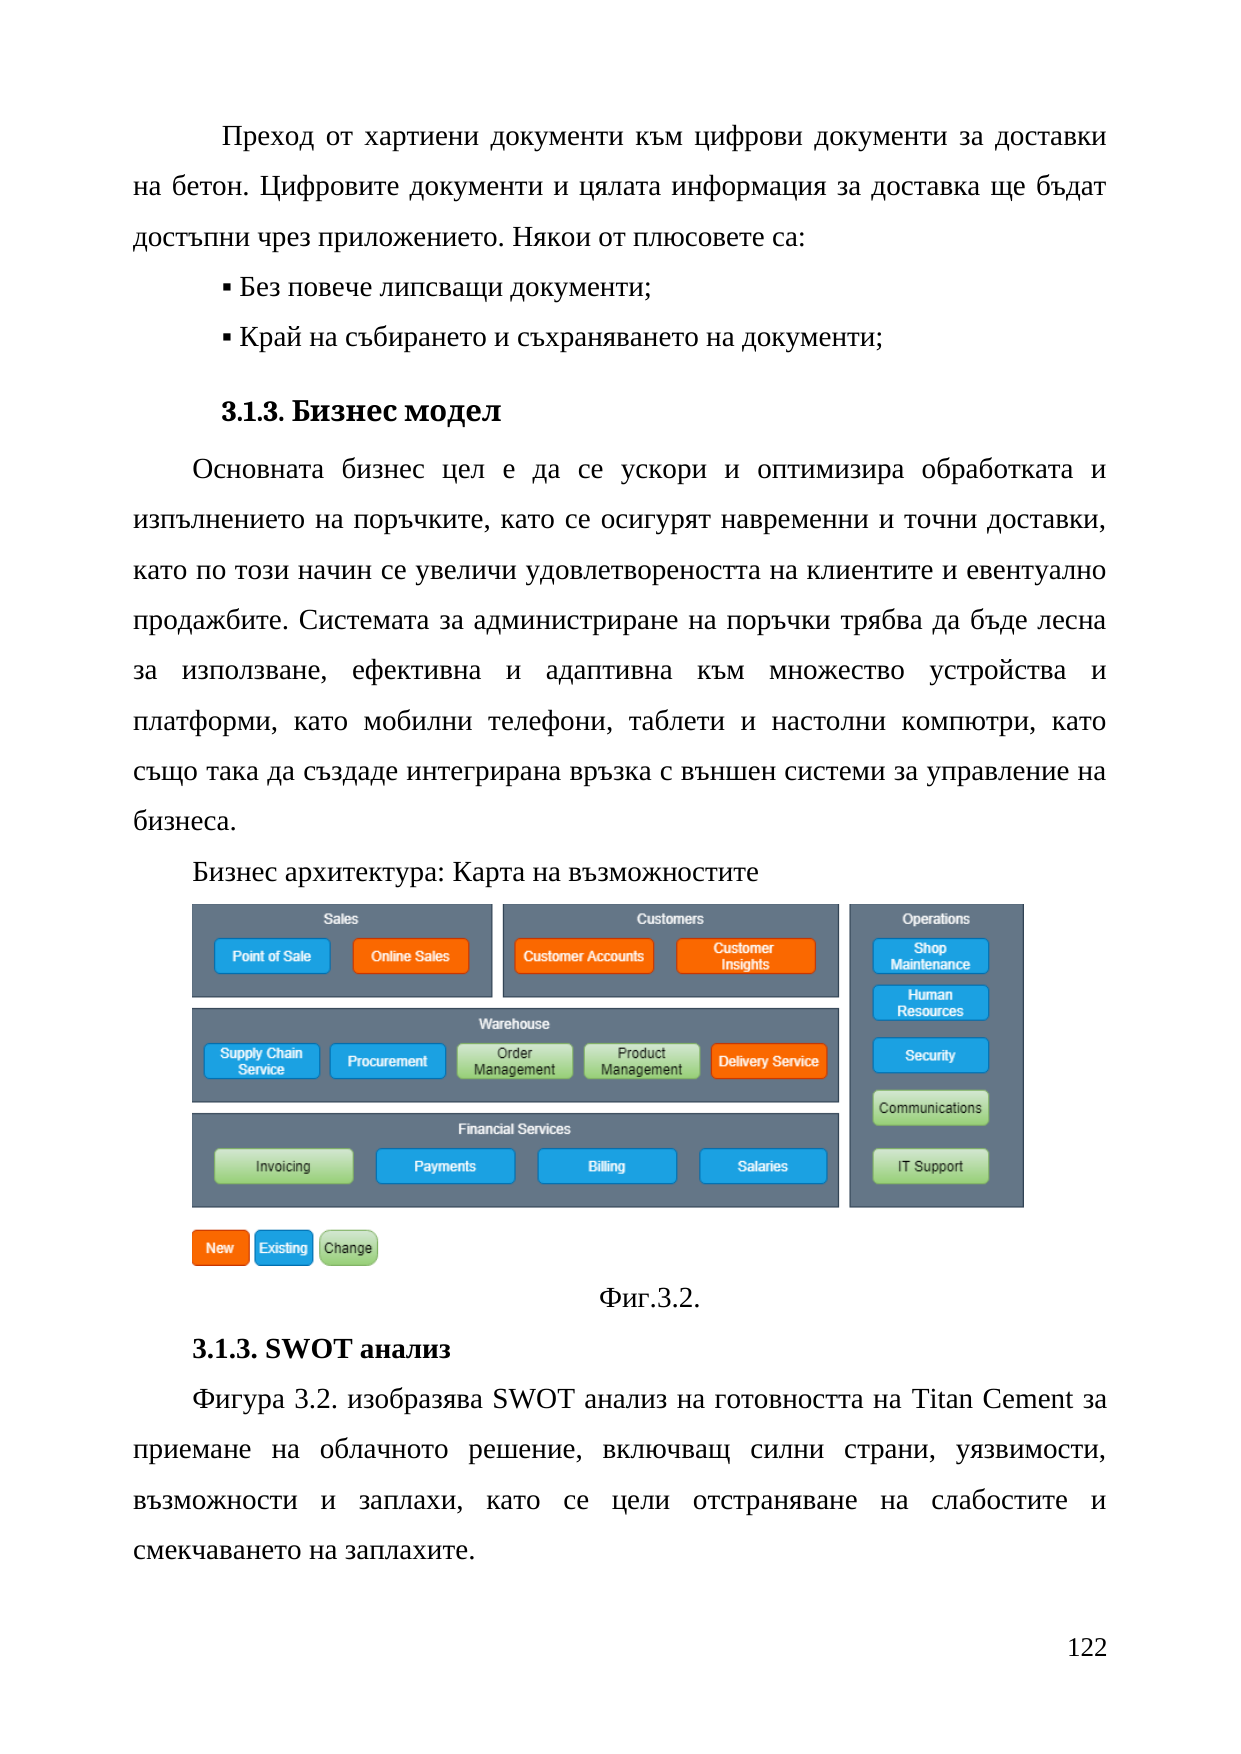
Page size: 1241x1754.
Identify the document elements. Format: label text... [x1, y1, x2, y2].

picture [192, 904, 1024, 1266]
text 3.1.3. SWOT анализ [133, 1331, 1107, 1364]
text ▪ Край на събирането и съхраняването на документи; [133, 319, 1107, 353]
text Бизнес архитектура: Карта на възможностите [133, 854, 1107, 887]
text Фиг.3.2. [133, 1281, 1107, 1314]
text Фигура 3.2. изобразява SWOT анализ на готовността на Titan Cement за приемане на облачното решение, включващ силни страни, уязвимости, възможности и заплахи, като се цели отстраняване на слабостите и смекчаването на заплахите. [133, 1381, 1107, 1566]
text ▪ Без повече липсващи документи; [133, 269, 1107, 303]
text Преход от хартиени документи към цифрови документи за доставки на бетон. Цифровите документи и цялата информация за доставка ще бъдат достъпни чрез приложението. Някои от плюсовете са: [133, 118, 1107, 252]
subtitle 3.1.3. Бизнес модел [133, 395, 1107, 428]
text Основната бизнес цел е да се ускори и оптимизира обработката и изпълнението на поръчките, като се осигурят навременни и точни доставки, като по този начин се увеличи удовлетвореността на клиентите и евентуално продажбите. Системата за администриране на поръчки трябва да бъде лесна за използване, ефективна и адаптивна към множество устройства и платформи, като мобилни телефони, таблети и настолни компютри, като също така да създаде интегрирана връзка с външен системи за управление на бизнеса. [133, 451, 1107, 837]
